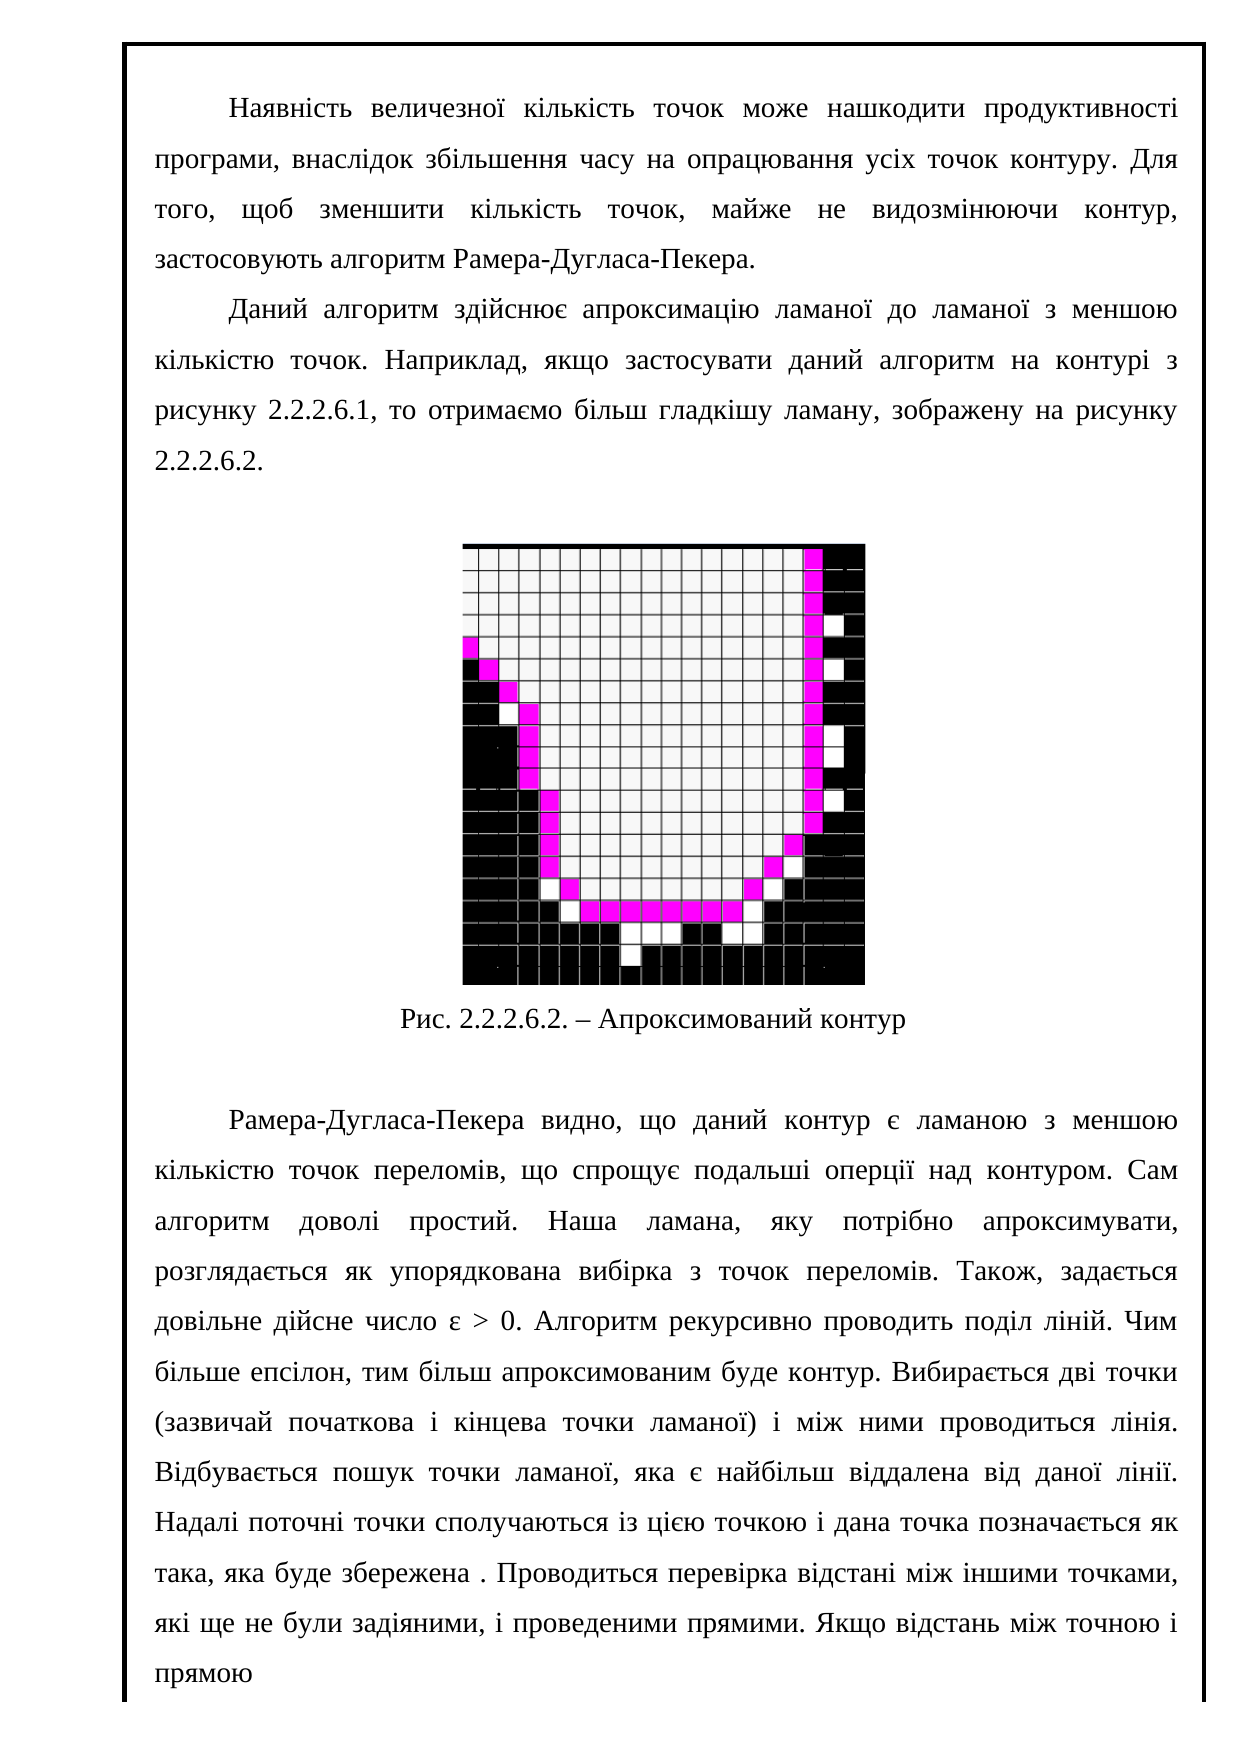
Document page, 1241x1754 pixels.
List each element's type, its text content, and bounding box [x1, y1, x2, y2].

table_cell Наявність величезної кількість точок може нашкодити продуктивності програми, внаслідок збільшення часу на опрацювання усіх точок контуру. Для того, щоб зменшити кількість точок, майже не видозмінюючи контур, застосовують алгоритм Рамера-Дугласа-Пекера. Даний алгоритм здійснює апроксимацію ламаної до ламаної з меншою кількістю точок. Наприклад, якщо застосувати даний алгоритм на контурі з рисунку 2.2.2.6.1, то отримаємо більш гладкішу ламану, зображену на рисунку 2.2.2.6.2. Рис. 2.2.2.6.2. – Апроксимований контур Рамера-Дугласа-Пекера видно, що даний контур є ламаною з меншою кількістю точок переломів, що спрощує подальші оперції над контуром. Сам алгоритм доволі простий. Наша ламана, яку потрібно апроксимувати, розглядається як упорядкована вибірка з точок переломів. Також, задається довільне дійсне число ε > 0. Алгоритм рекурсивно проводить поділ ліній. Чим більше епсілон, тим більш апроксимованим буде контур. Вибирається дві точки (зазвичай початкова і кінцева точки ламаної) і між ними проводиться лінія. Відбувається пошук точки ламаної, яка є найбільш віддалена від даної лінії. Надалі поточні точки сполучаються із цією точкою і дана точка позначається як така, яка буде збережена . Проводиться перевірка відстані між іншими точками, які ще не були задіяними, і проведеними прямими. Якщо відстань між точною і прямою [127, 46, 1202, 1702]
picture [462, 543, 866, 985]
